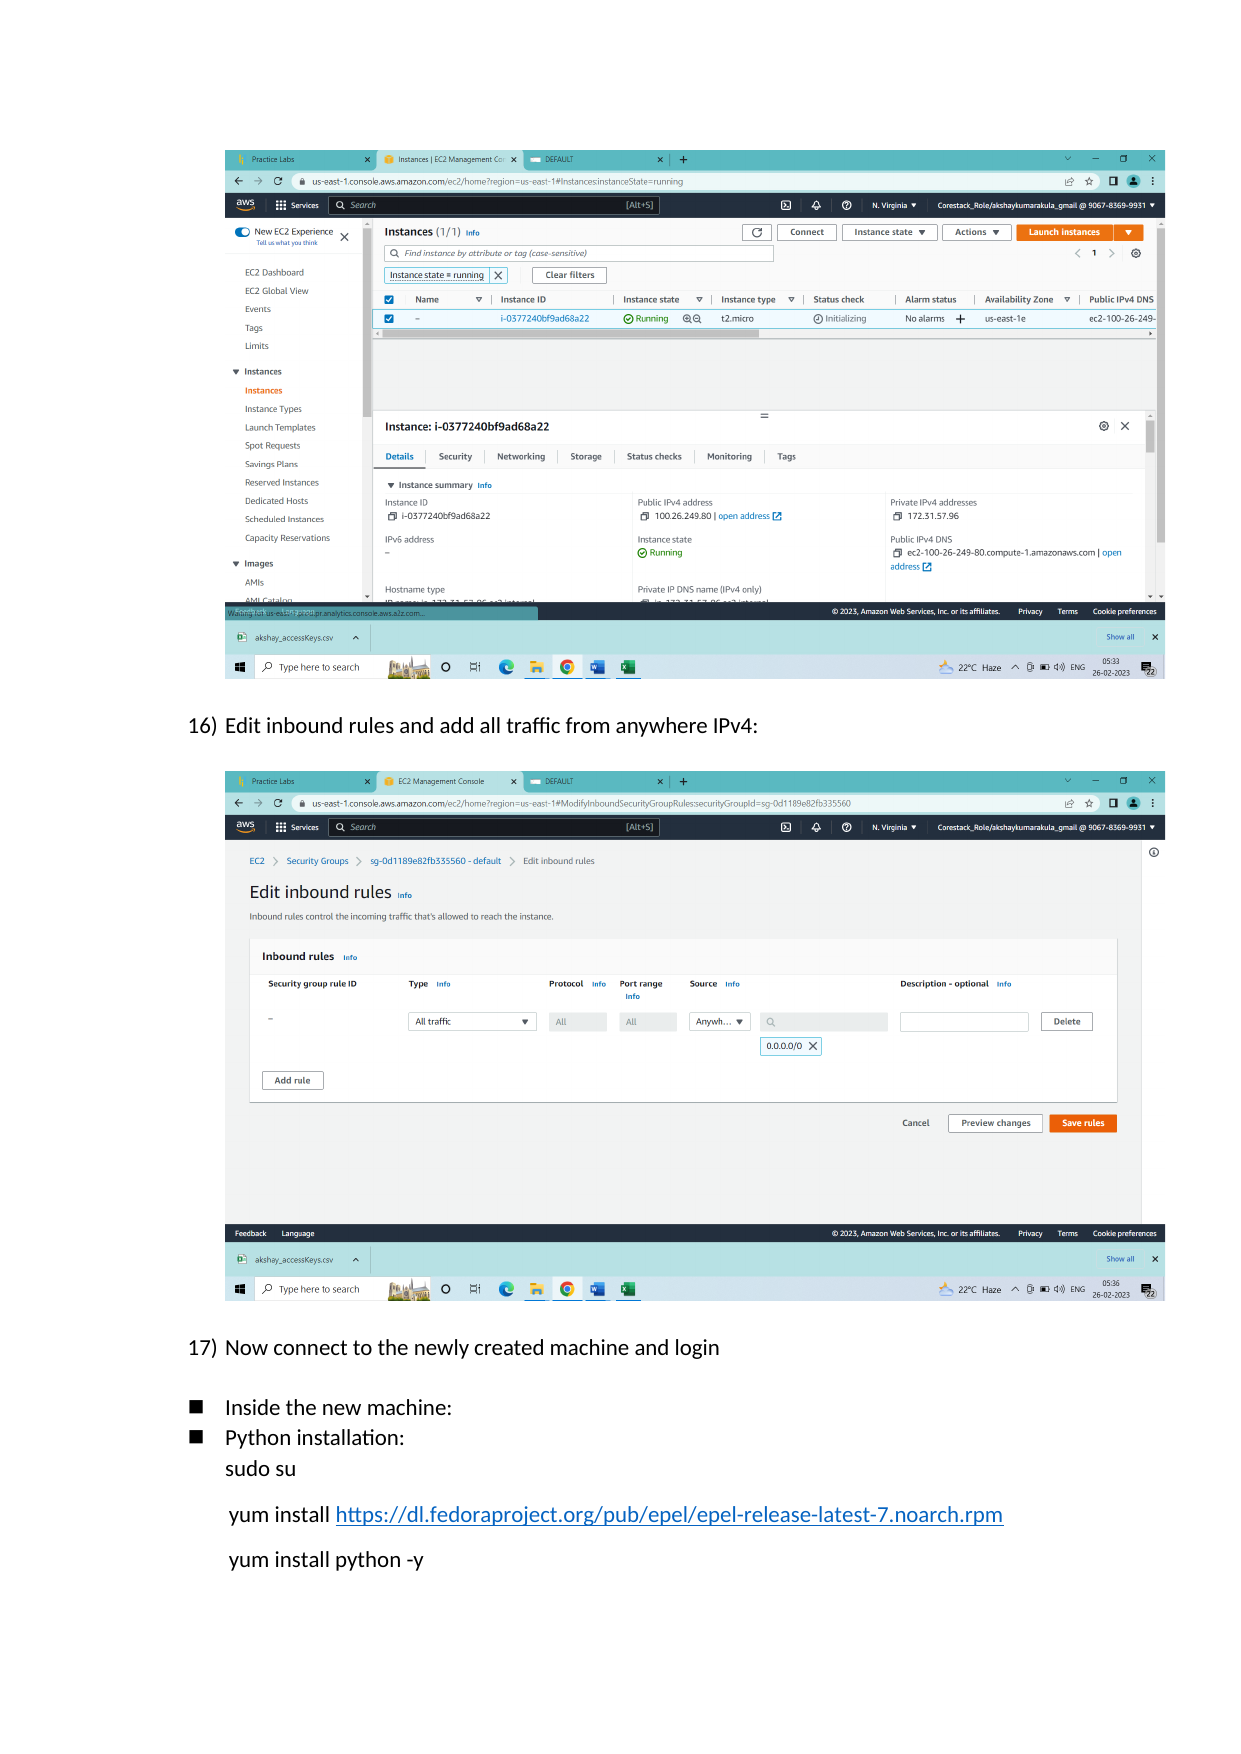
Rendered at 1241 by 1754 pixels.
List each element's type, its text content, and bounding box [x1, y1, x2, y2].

text yum install https://dl.fedoraproject.org/pub/epel/epel-release-latest-7.noarch.rpm [187, 1501, 1090, 1529]
picture [225, 150, 1166, 679]
list Python installation: [187, 1423, 1090, 1452]
list Inside the new machine: [187, 1393, 1090, 1421]
list Now connect to the newly created machine and login [187, 1333, 1090, 1361]
text yum install python -y [187, 1545, 1090, 1573]
list Edit inbound rules and add all traffic from anywhere IPv4: [187, 711, 1090, 739]
list sudo su [225, 1454, 1090, 1482]
picture [225, 771, 1166, 1301]
